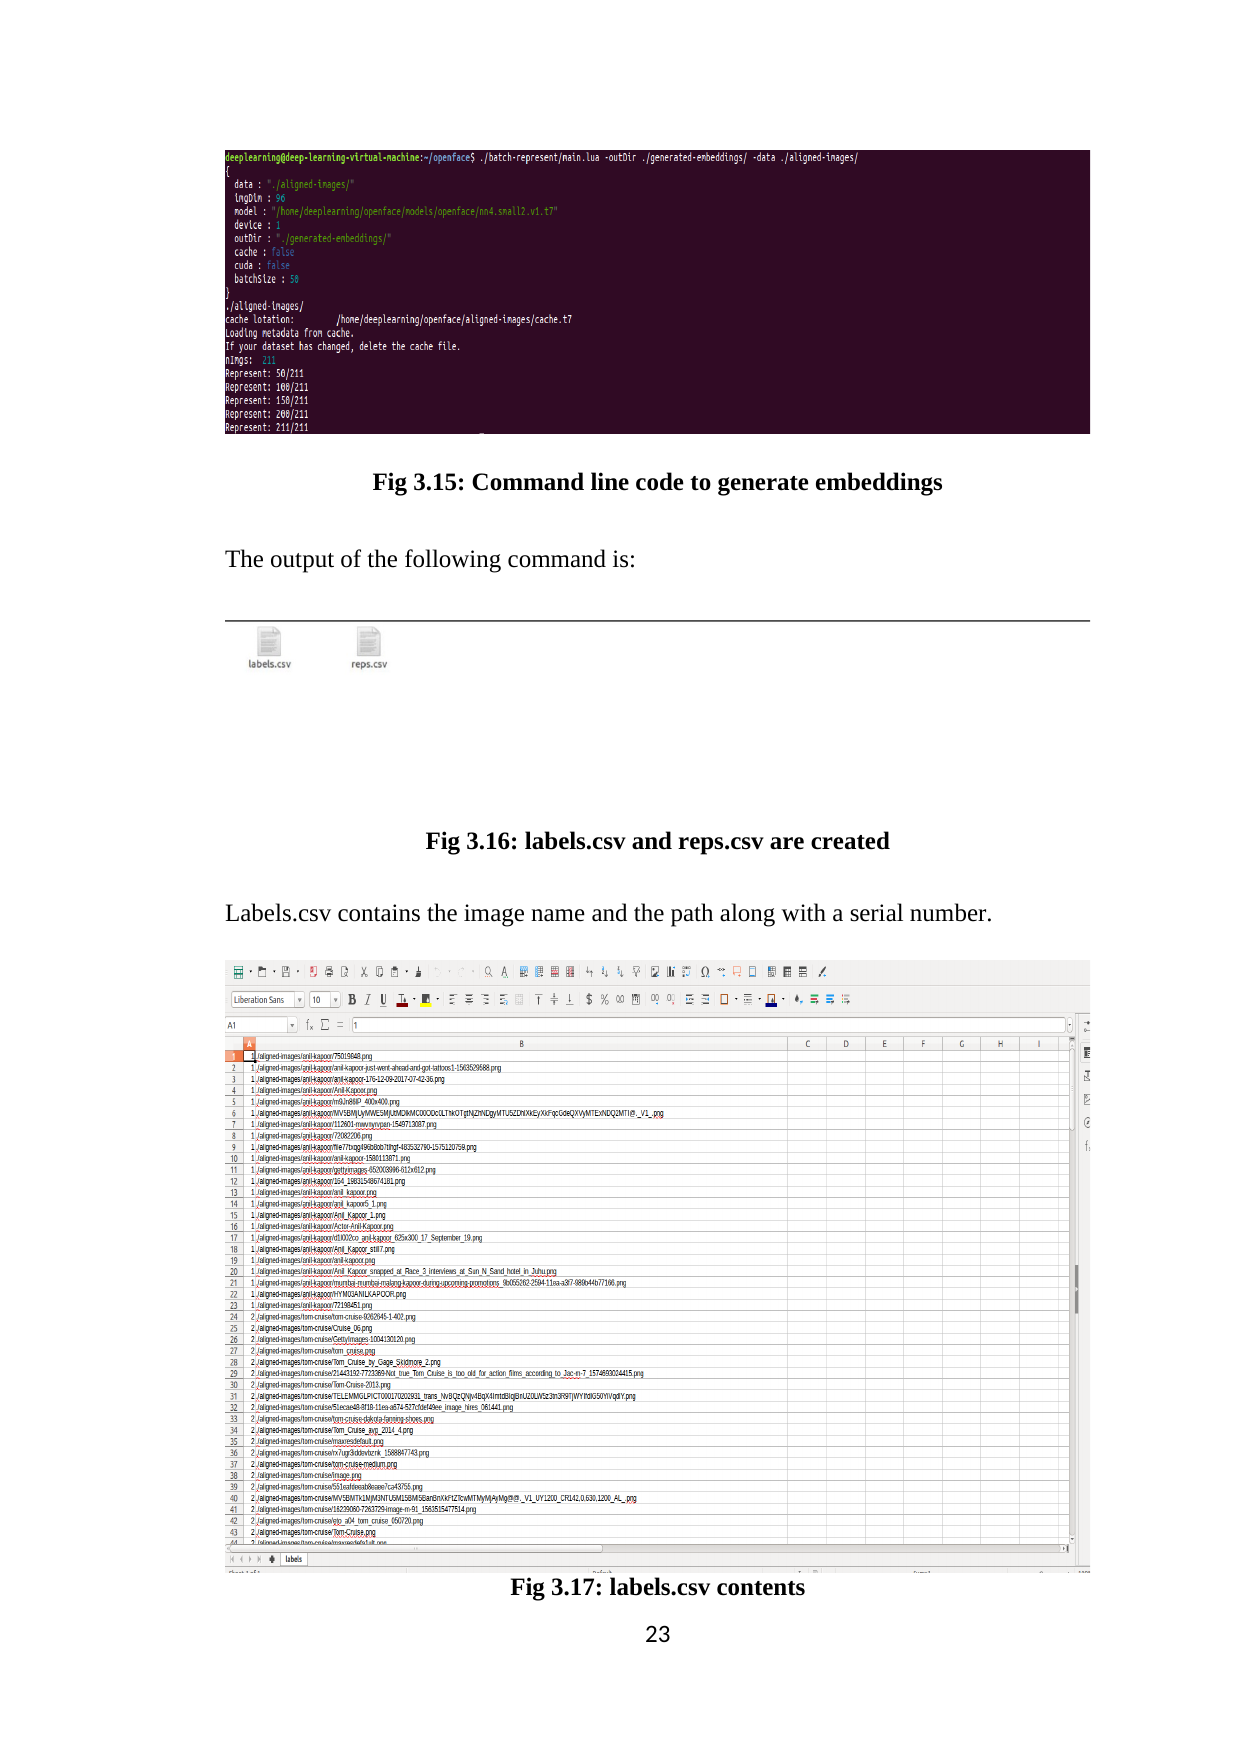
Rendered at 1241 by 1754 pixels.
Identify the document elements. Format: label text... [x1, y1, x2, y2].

picture [225, 150, 1091, 434]
text Fig 3.16: labels.csv and reps.csv are created [225, 826, 1090, 854]
text Labels.csv contains the image name and the path along with a serial number. [225, 898, 1090, 926]
picture [225, 620, 1091, 793]
text Fig 3.15: Command line code to generate embeddings [225, 467, 1090, 496]
text Fig 3.17: labels.csv contents [225, 1573, 1090, 1601]
text The output of the following command is: [225, 544, 1090, 573]
picture [225, 960, 1091, 1573]
